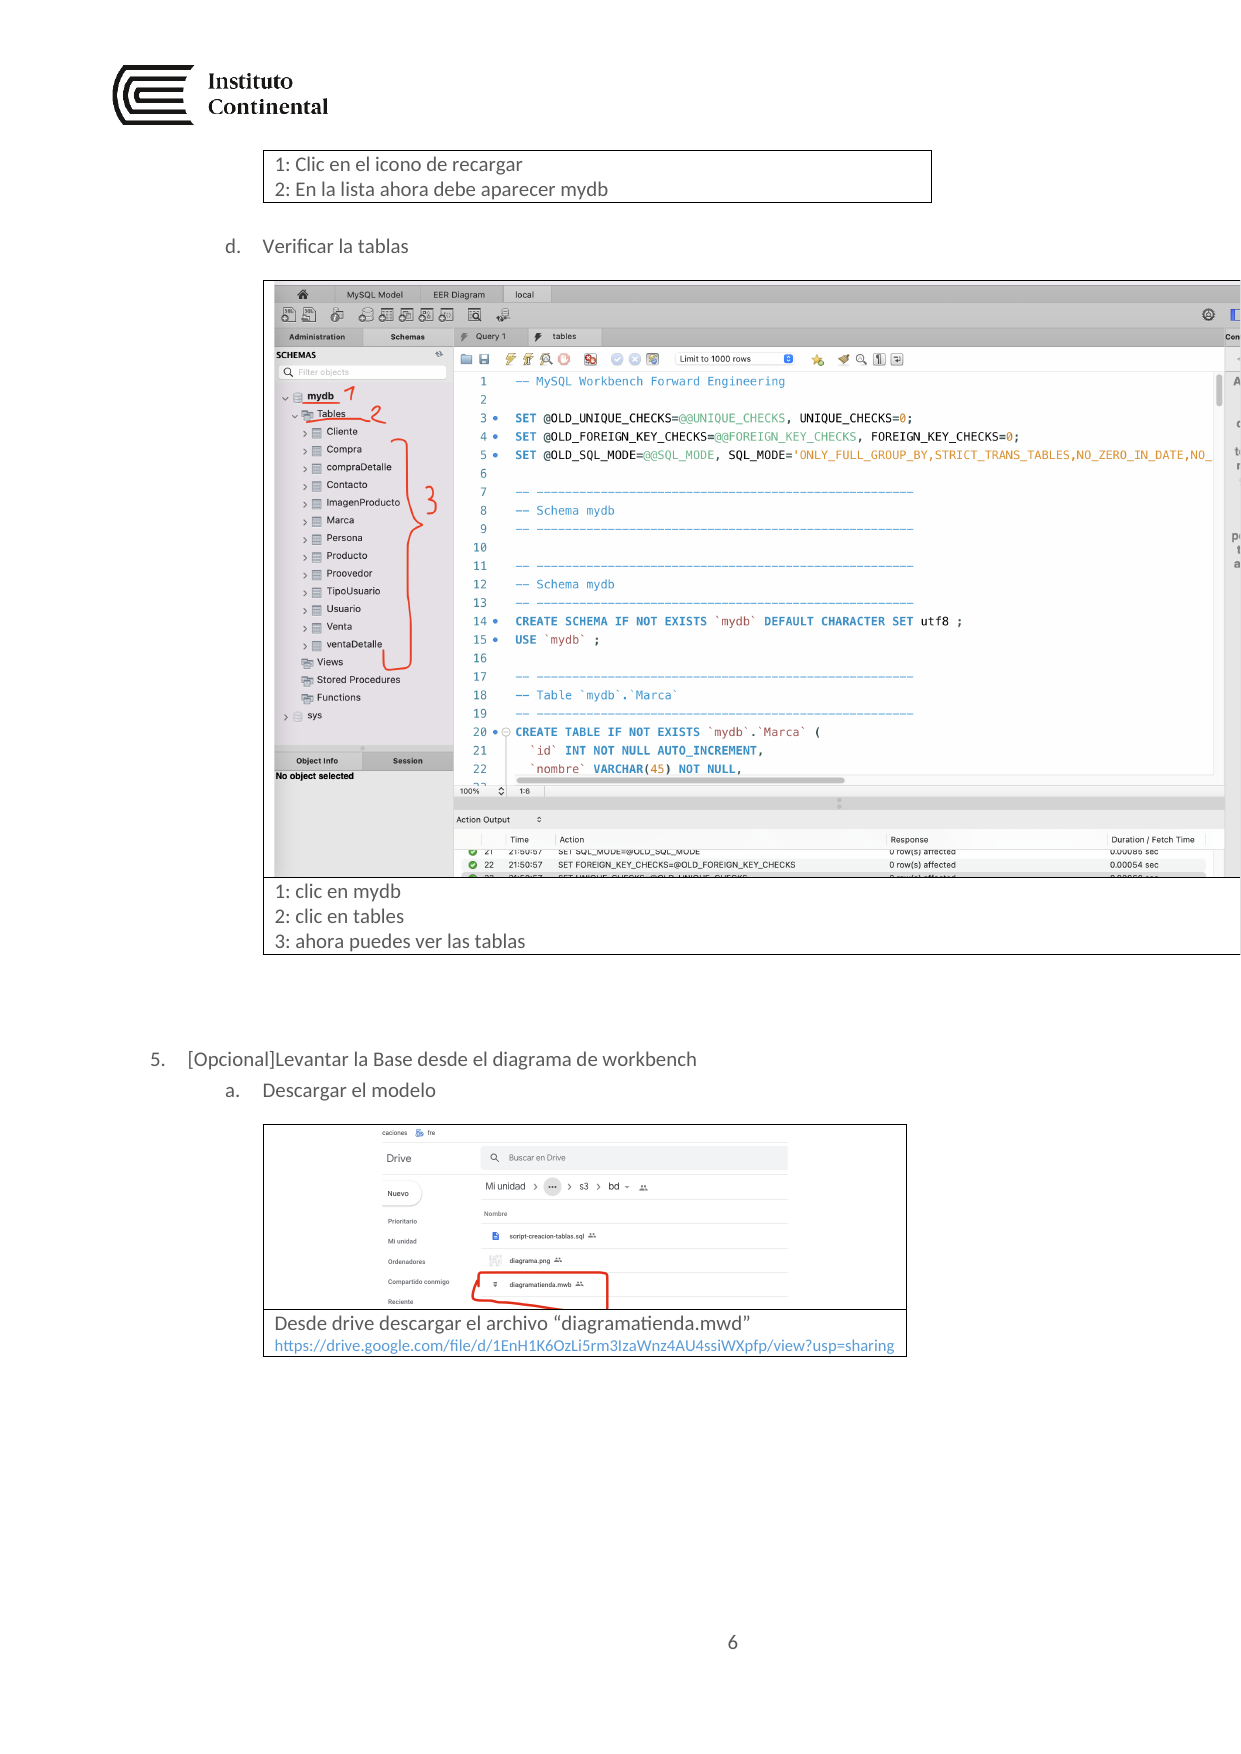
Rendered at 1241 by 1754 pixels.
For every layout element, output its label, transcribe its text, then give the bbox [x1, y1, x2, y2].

picture [382, 1125, 788, 1309]
picture [112, 65, 328, 125]
table_header [788, 1125, 906, 1309]
table_header [264, 281, 274, 877]
table_header [264, 1125, 382, 1309]
list [Opcional]Levantar la Base desde el diagrama de workbench [150, 1046, 1128, 1072]
list Descargar el modelo [225, 1077, 1128, 1102]
table_cell 1: Clic en el icono de recargar 2: En la lista ahora debe aparecer mydb [264, 151, 931, 202]
table_cell 1: clic en mydb 2: clic en tables 3: ahora puedes ver las tablas [264, 878, 1240, 954]
table_cell Desde drive descargar el archivo “diagramatienda.mwd” https://drive.google.com/file/d/1EnH1K6OzLi5rm3IzaWnz4AU4ssiWXpfp/view?usp=sharing [264, 1310, 906, 1356]
list Verificar la tablas [225, 233, 1128, 259]
picture [274, 281, 1241, 877]
